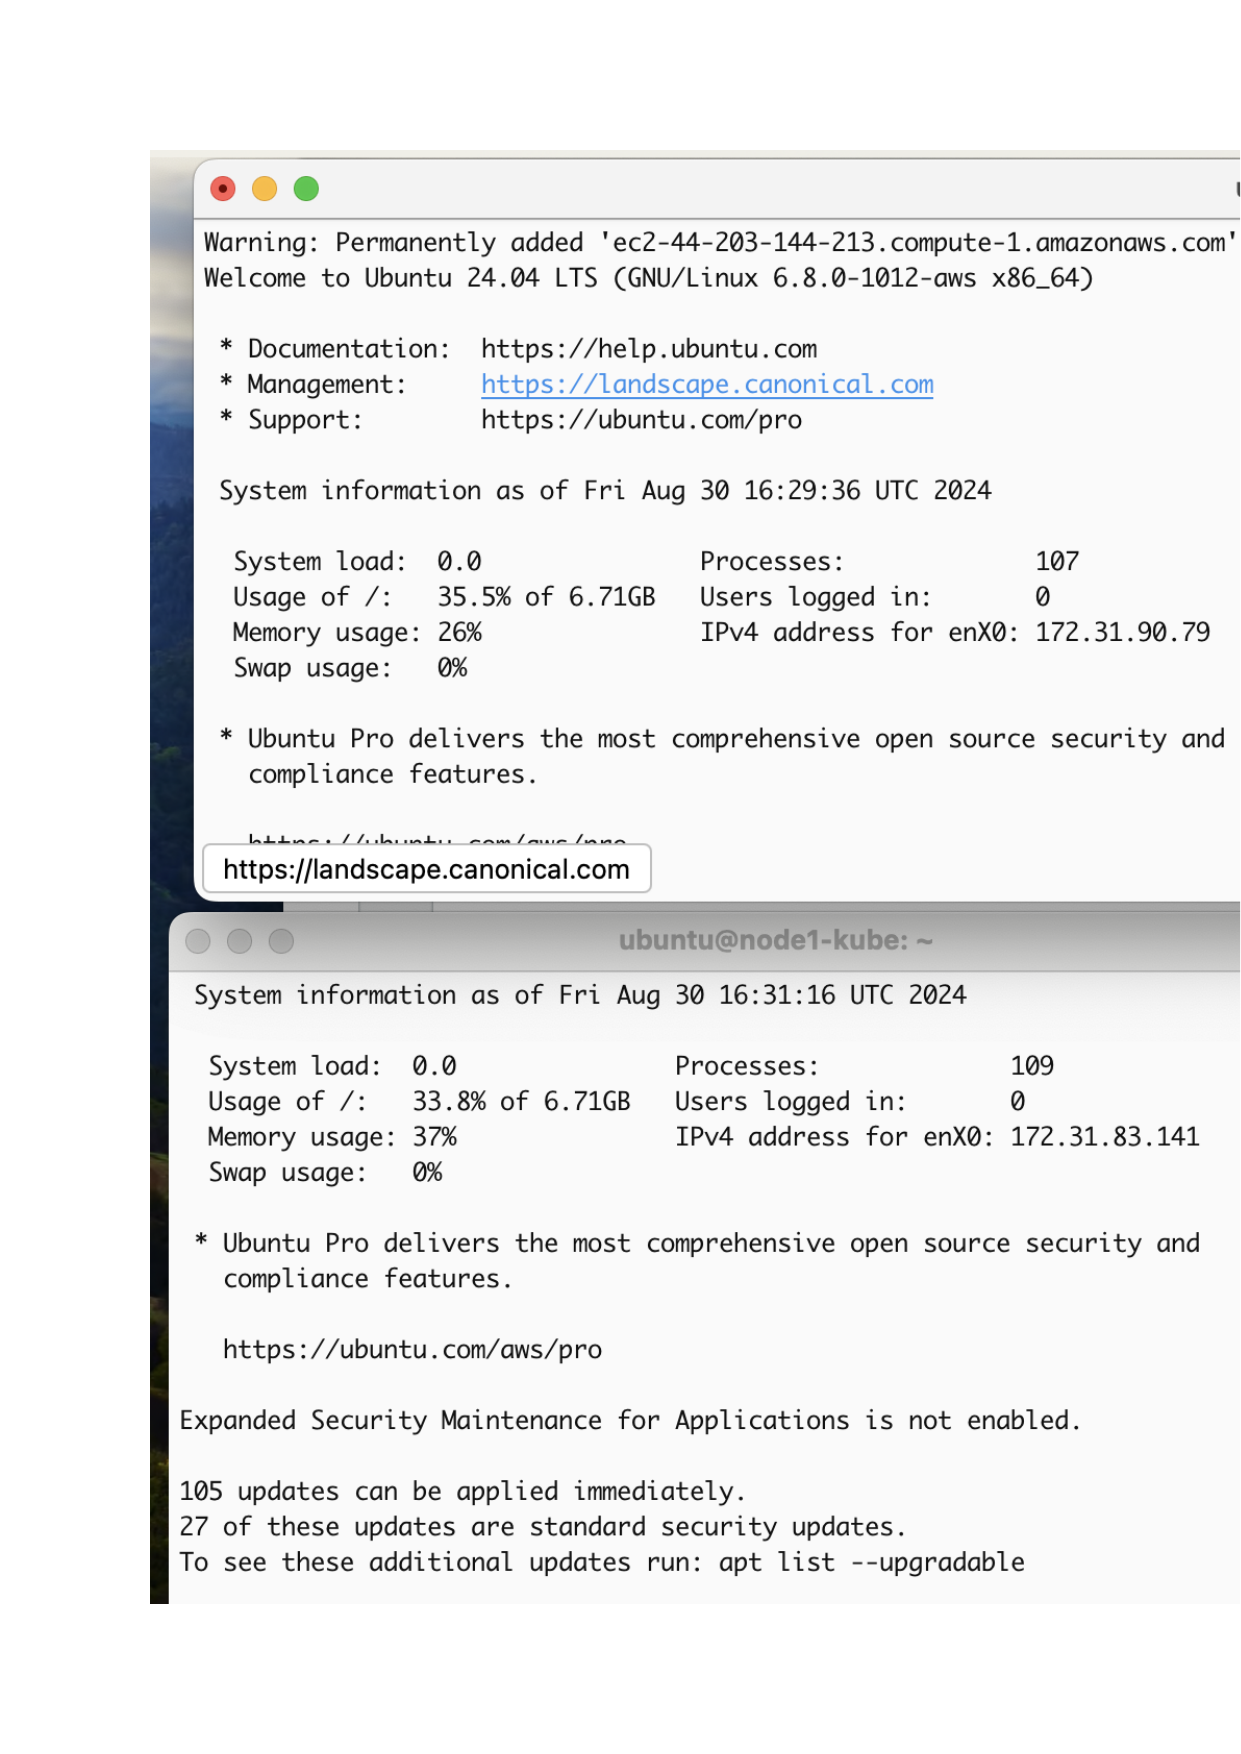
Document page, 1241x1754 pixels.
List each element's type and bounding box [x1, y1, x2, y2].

picture [150, 150, 1241, 1604]
